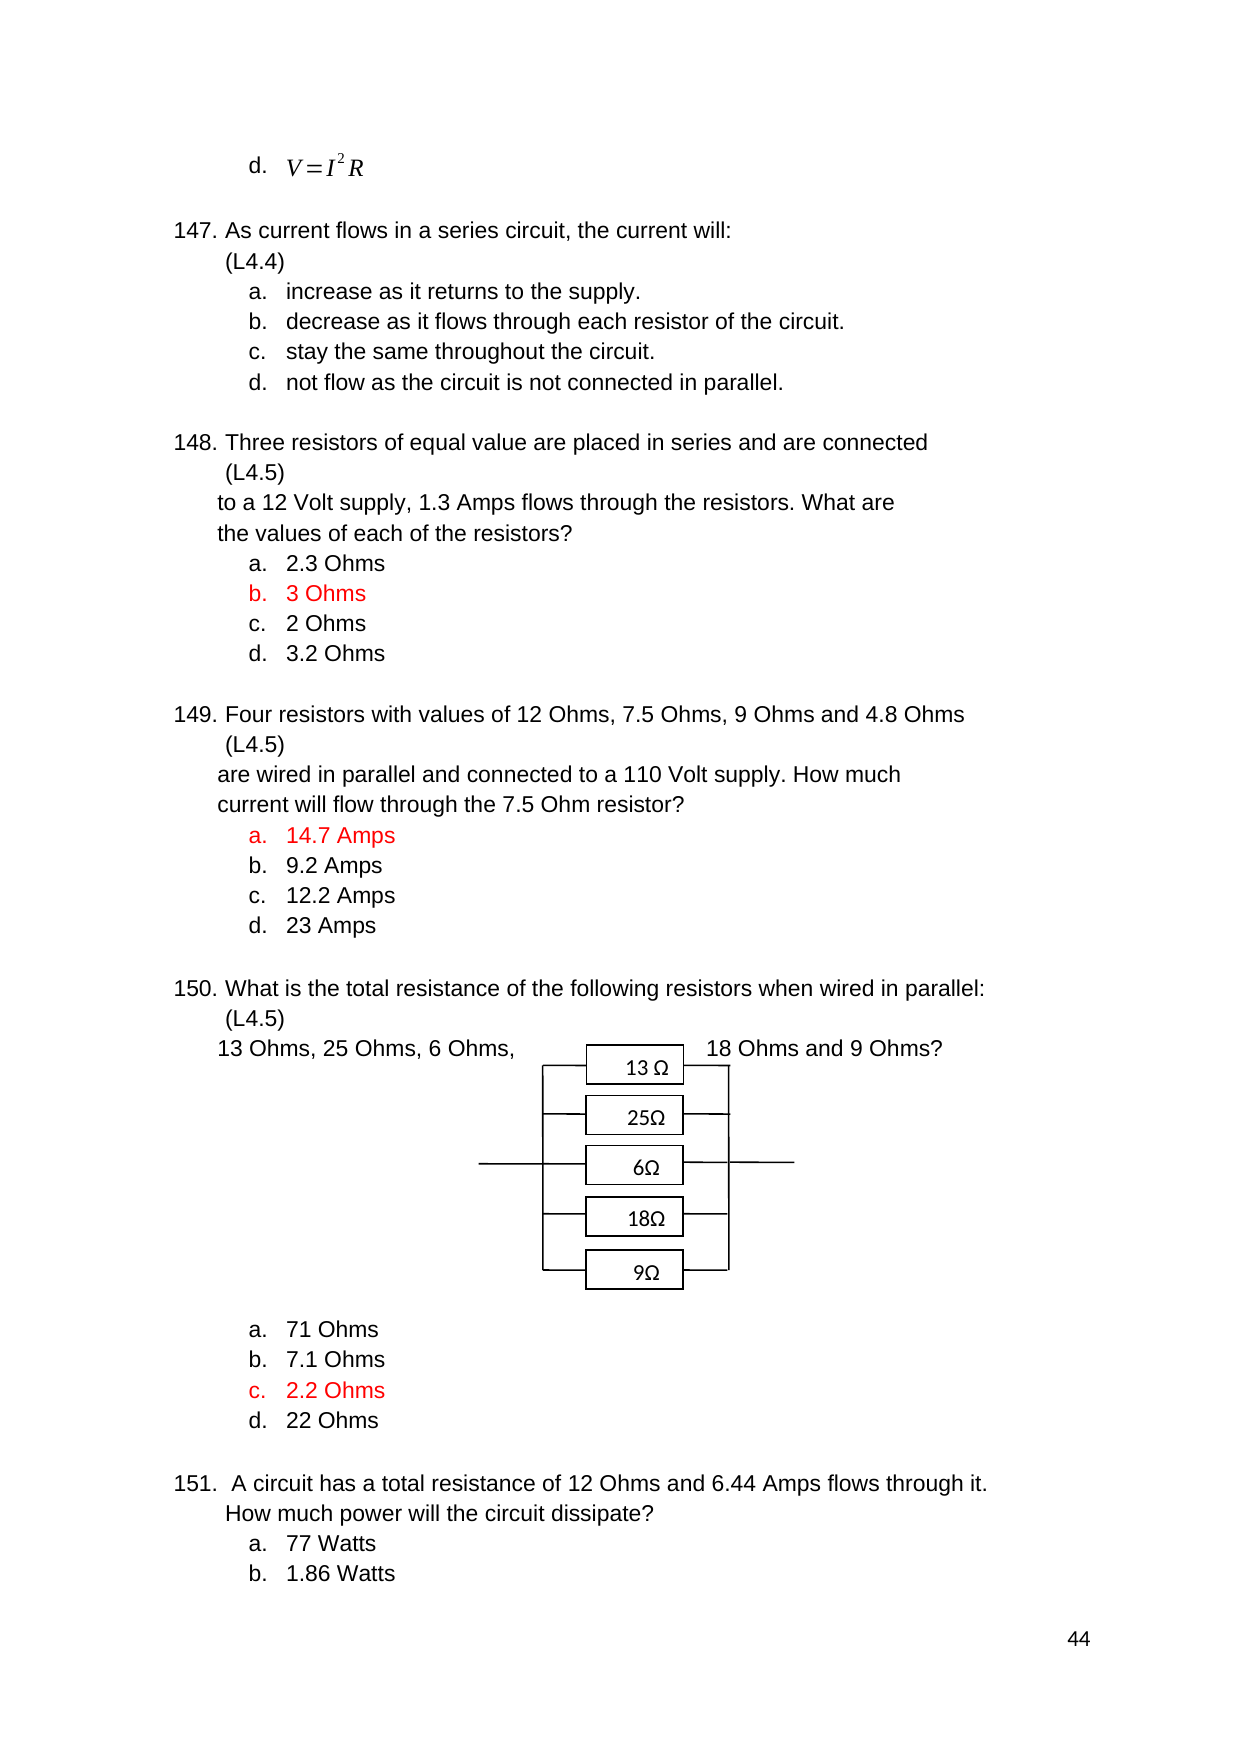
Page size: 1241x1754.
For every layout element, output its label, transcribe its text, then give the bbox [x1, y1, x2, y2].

list A circuit has a total resistance of 12 Ohms and 6.44 Amps flows through it. How much power will the circuit dissipate? [173, 1469, 1090, 1526]
list Three resistors of equal value are placed in series and are connected (L4.5) to a 12 Volt supply, 1.3 Amps flows through the resistors. What are the values of each of the resistors? [173, 429, 1090, 546]
list 22 Ohms [248, 1407, 1090, 1465]
list 3 Ohms [248, 580, 1090, 606]
list 7.1 Ohms [248, 1346, 1090, 1373]
list 1.86 Watts [248, 1560, 1090, 1587]
list 2.2 Ohms [248, 1377, 1090, 1403]
list 3.2 Ohms [248, 640, 1090, 667]
list 2 Ohms [248, 610, 1090, 637]
list not flow as the circuit is not connected in parallel. [248, 368, 1090, 395]
list 71 Ohms [248, 1316, 1090, 1343]
list 23 Amps [248, 912, 1090, 971]
list 12.2 Amps [248, 882, 1090, 908]
list What is the total resistance of the following resistors when wired in parallel: (L4.5) 13 Ohms, 25 Ohms, 6 Ohms, 18 Ohms and 9 Ohms? [173, 975, 1090, 1094]
list decrease as it flows through each resistor of the circuit. [248, 308, 1090, 334]
list As current flows in a series circuit, the current will: (L4.4) [173, 217, 1090, 274]
list 14.7 Amps [248, 822, 1090, 848]
list 2.3 Ohms [248, 550, 1090, 576]
list increase as it returns to the supply. [248, 278, 1090, 304]
list Four resistors with values of 12 Ohms, 7.5 Ohms, 9 Ohms and 4.8 Ohms (L4.5) are wired in parallel and connected to a 110 Volt supply. How much current will flow through the 7.5 Ohm resistor? [173, 701, 1090, 818]
list 9.2 Amps [248, 852, 1090, 878]
list stay the same throughout the circuit. [248, 338, 1090, 365]
list 77 Watts [248, 1530, 1090, 1556]
